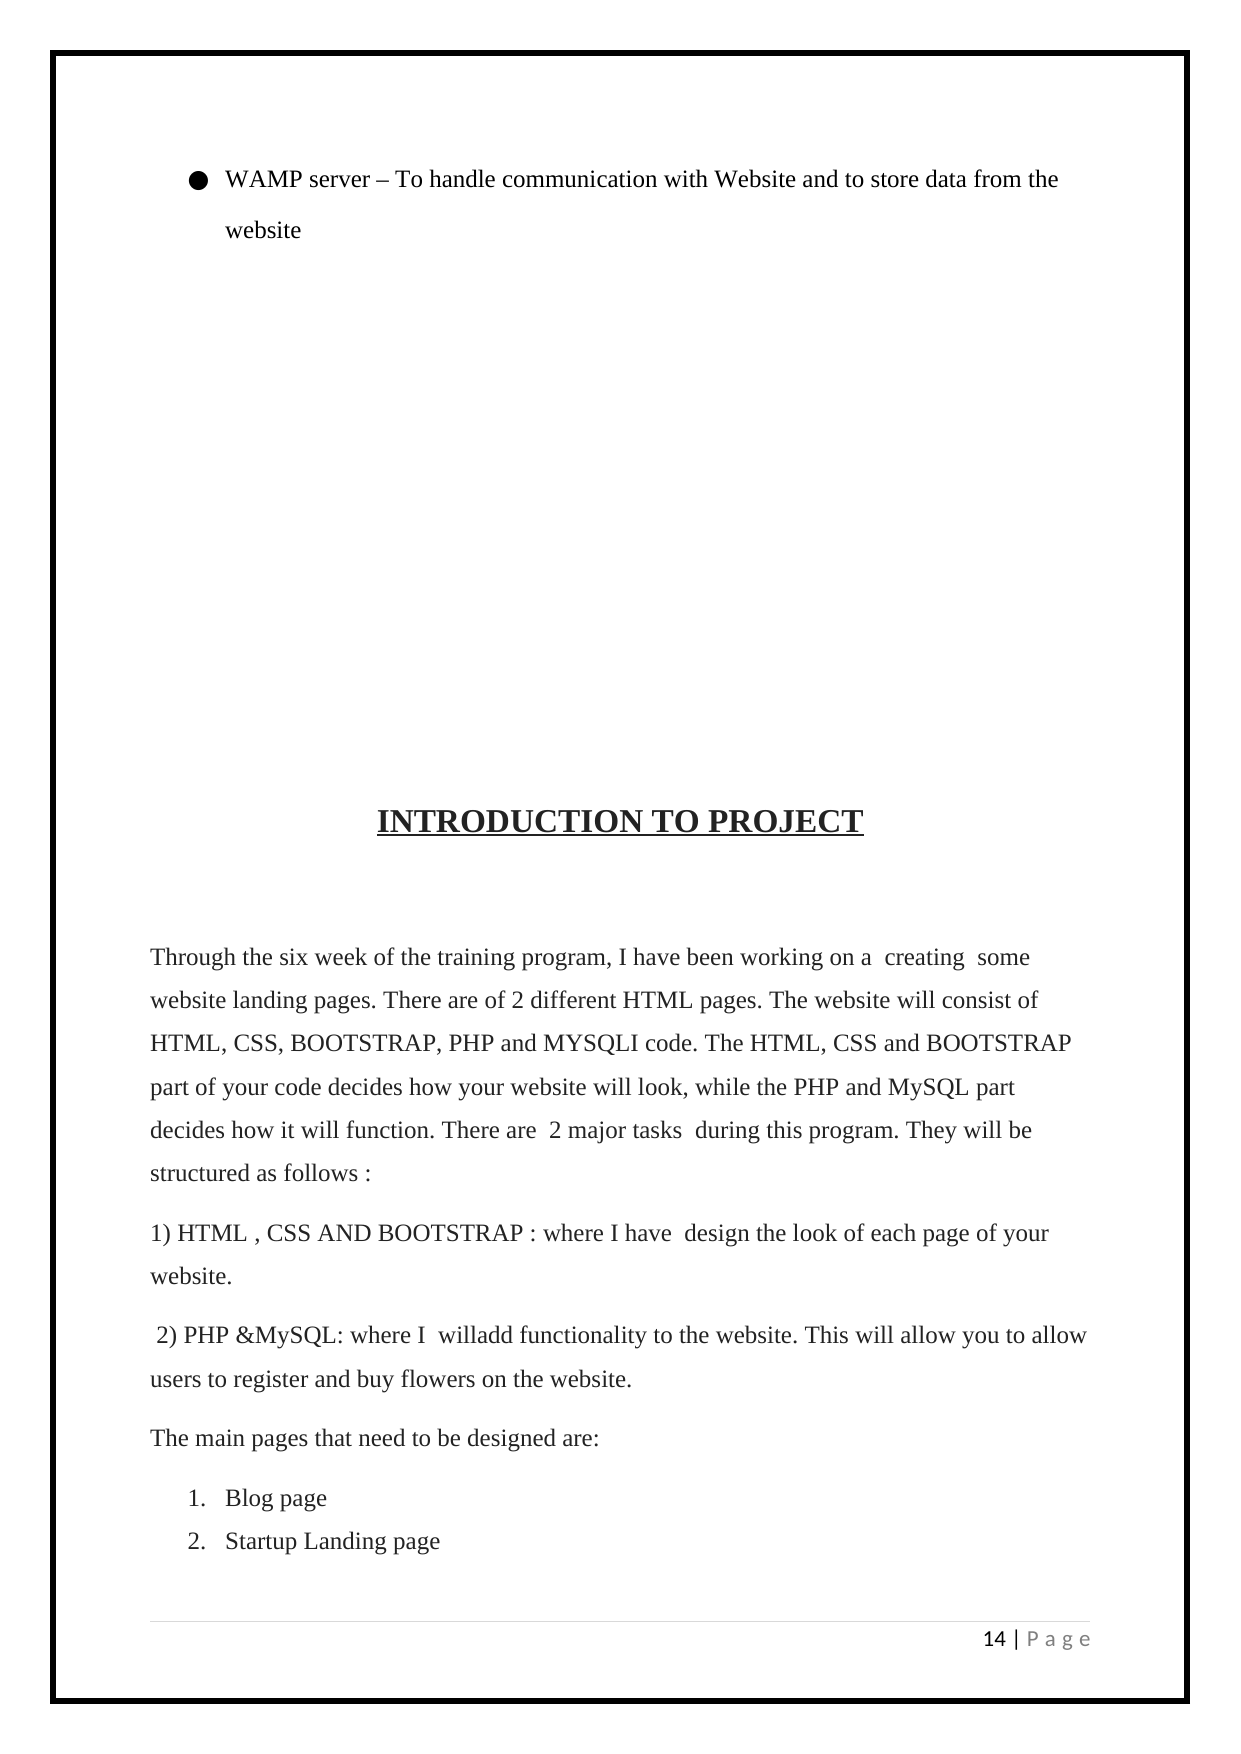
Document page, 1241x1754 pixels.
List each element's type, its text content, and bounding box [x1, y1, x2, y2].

text INTRODUCTION TO PROJECT [150, 801, 1090, 839]
list Blog page [187, 1483, 1090, 1512]
text 1) HTML , CSS AND BOOTSTRAP : where I have design the look of each page of your website. [150, 1218, 1090, 1289]
text 2) PHP &MySQL: where I willadd functionality to the website. This will allow you to allow users to register and buy flowers on the website. [150, 1321, 1090, 1392]
text The main pages that need to be designed are: [150, 1423, 1090, 1452]
list Startup Landing page [187, 1526, 1090, 1555]
list WAMP server – To handle communication with Website and to store data from the website [187, 150, 1090, 244]
text Through the six week of the training program, I have been working on a creating some website landing pages. There are of 2 different HTML pages. The website will consist of HTML, CSS, BOOTSTRAP, PHP and MYSQLI code. The HTML, CSS and BOOTSTRAP part of your code decides how your website will look, while the PHP and MySQL part decides how it will function. There are 2 major tasks during this program. They will be structured as follows : [150, 942, 1090, 1187]
